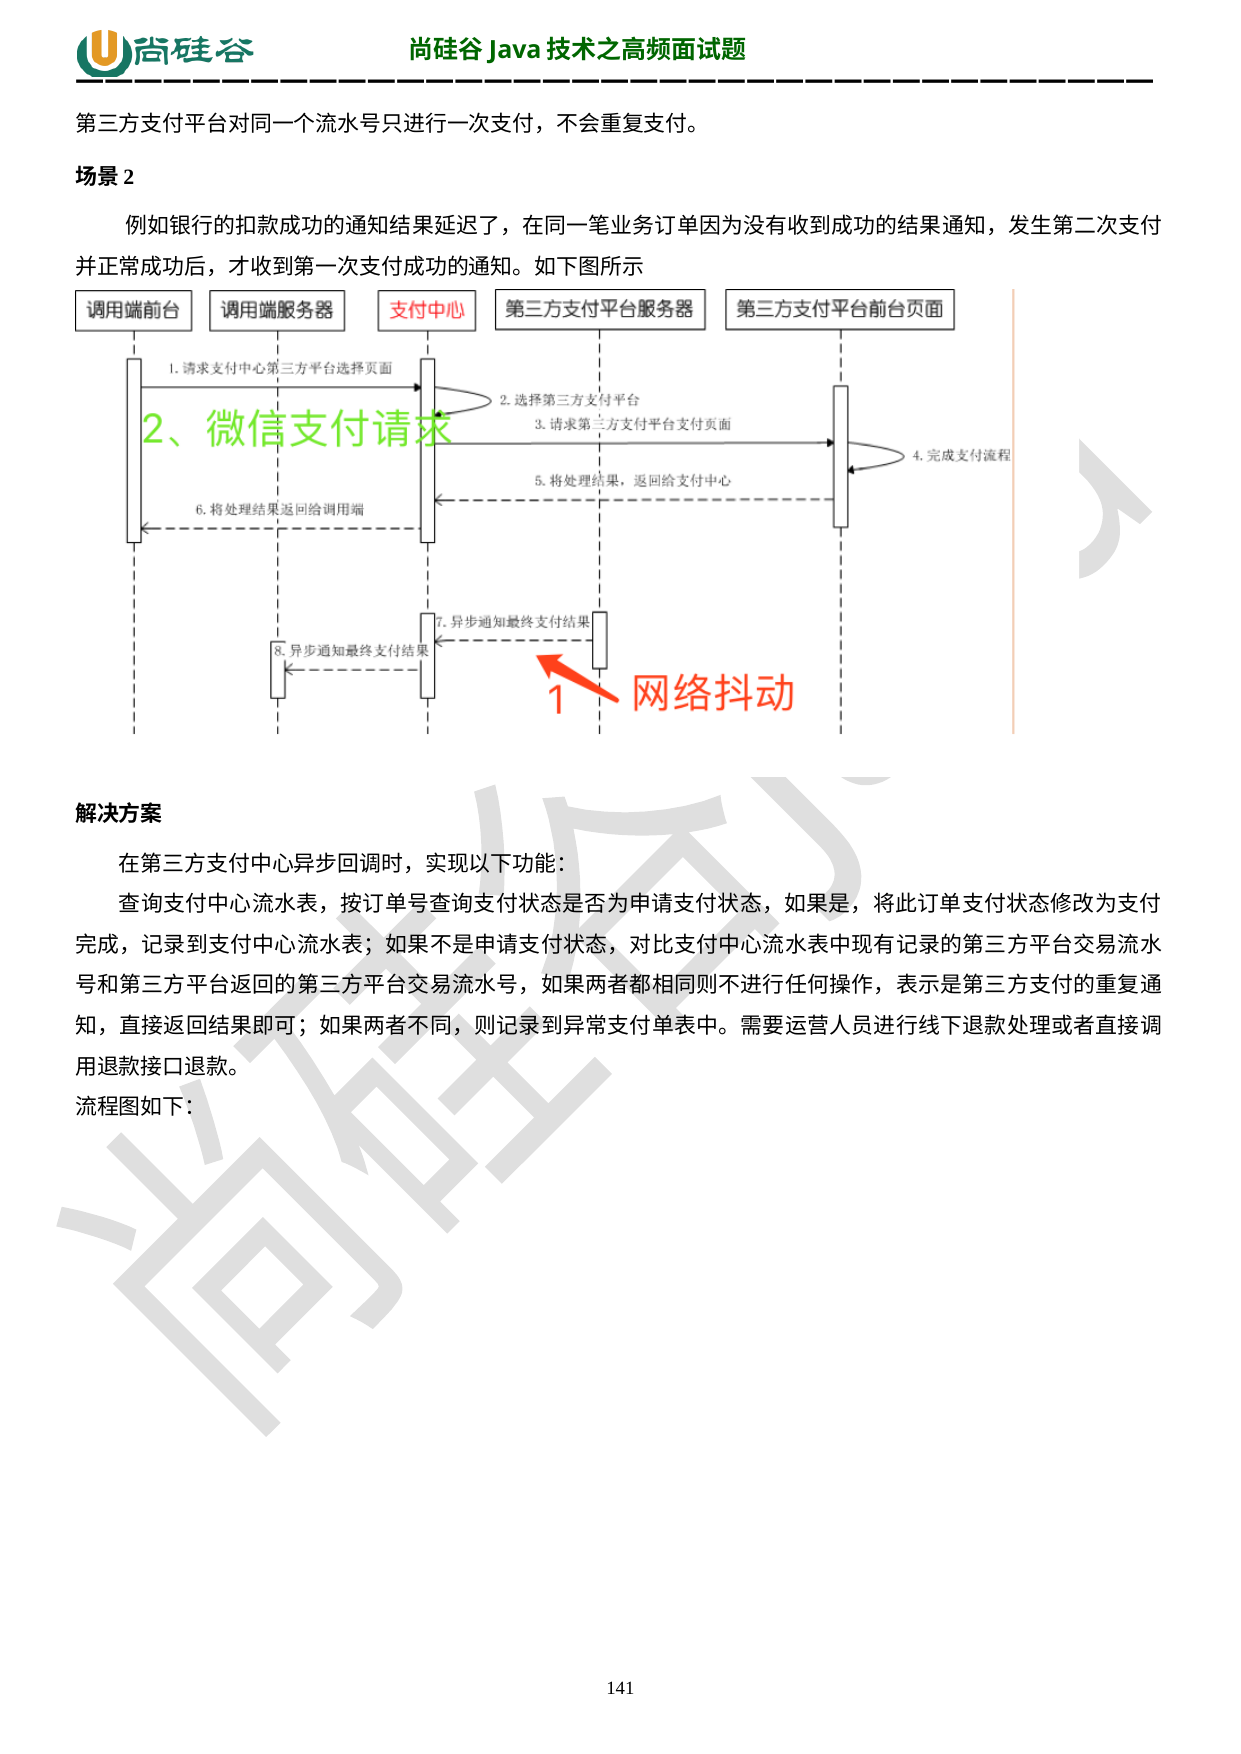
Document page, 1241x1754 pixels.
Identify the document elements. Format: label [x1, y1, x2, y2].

picture [75, 289, 1080, 777]
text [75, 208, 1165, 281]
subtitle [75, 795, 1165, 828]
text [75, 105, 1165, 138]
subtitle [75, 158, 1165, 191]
picture [75, 29, 253, 77]
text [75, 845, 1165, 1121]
